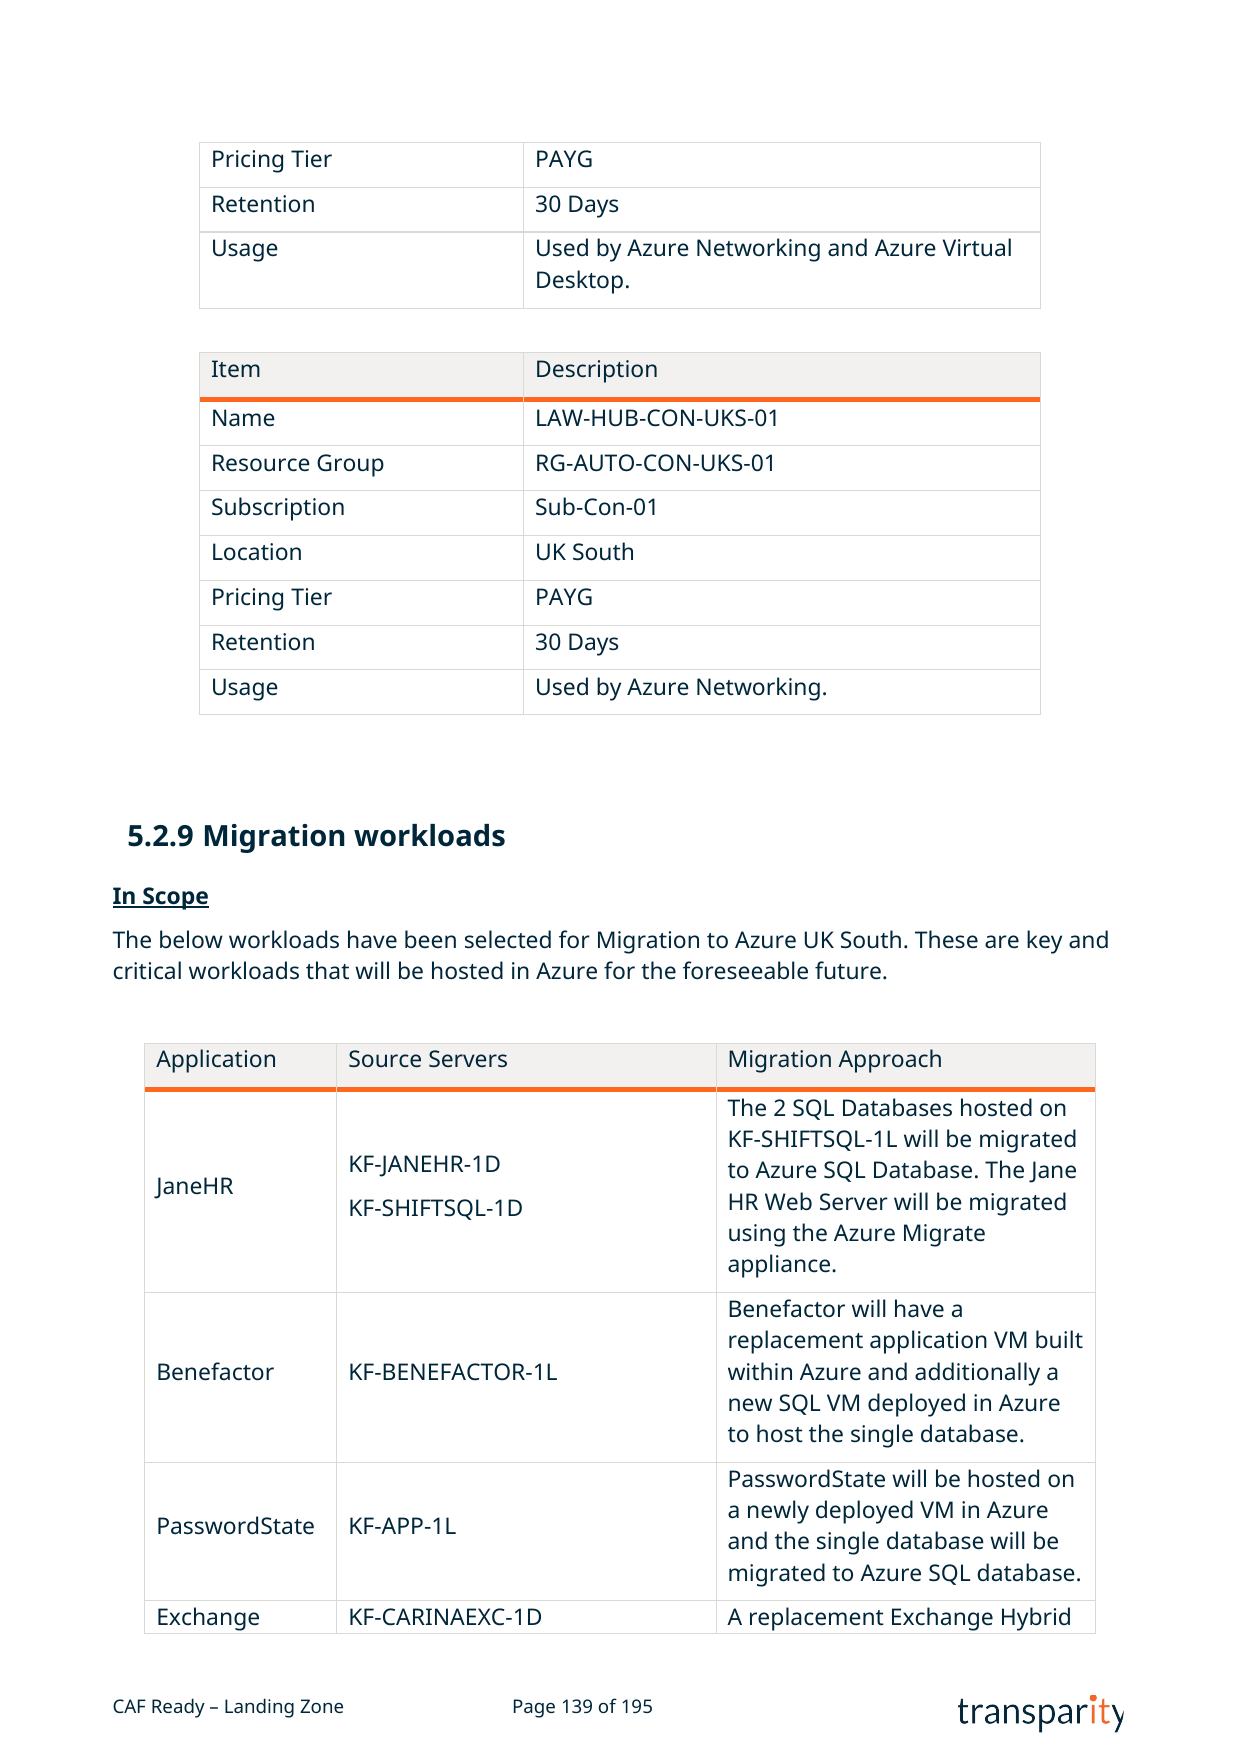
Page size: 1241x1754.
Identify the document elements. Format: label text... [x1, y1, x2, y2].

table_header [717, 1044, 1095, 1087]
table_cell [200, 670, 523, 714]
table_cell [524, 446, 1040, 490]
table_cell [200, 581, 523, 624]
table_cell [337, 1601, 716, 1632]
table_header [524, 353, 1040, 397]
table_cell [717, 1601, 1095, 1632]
text The below workloads have been selected for Migration to Azure UK South. These are key and critical workloads that will be hosted in Azure for the foreseeable future. [112, 924, 1128, 986]
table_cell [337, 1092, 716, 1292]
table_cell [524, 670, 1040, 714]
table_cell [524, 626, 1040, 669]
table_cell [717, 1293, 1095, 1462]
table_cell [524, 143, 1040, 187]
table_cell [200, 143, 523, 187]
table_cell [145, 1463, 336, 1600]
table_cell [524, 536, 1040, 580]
subtitle Migration workloads [127, 815, 1128, 855]
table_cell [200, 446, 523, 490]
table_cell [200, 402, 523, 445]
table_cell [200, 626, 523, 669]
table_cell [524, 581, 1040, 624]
picture [957, 1694, 1124, 1733]
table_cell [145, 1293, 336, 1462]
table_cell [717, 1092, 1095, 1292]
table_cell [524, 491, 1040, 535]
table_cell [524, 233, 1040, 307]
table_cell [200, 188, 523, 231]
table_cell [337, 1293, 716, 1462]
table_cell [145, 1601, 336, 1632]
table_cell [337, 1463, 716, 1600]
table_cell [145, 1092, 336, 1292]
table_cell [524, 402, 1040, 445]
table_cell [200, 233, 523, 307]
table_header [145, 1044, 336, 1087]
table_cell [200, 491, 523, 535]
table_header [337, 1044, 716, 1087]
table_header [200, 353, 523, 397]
subtitle In Scope [112, 880, 1128, 911]
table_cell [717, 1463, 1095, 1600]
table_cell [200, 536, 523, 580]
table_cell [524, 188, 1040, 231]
